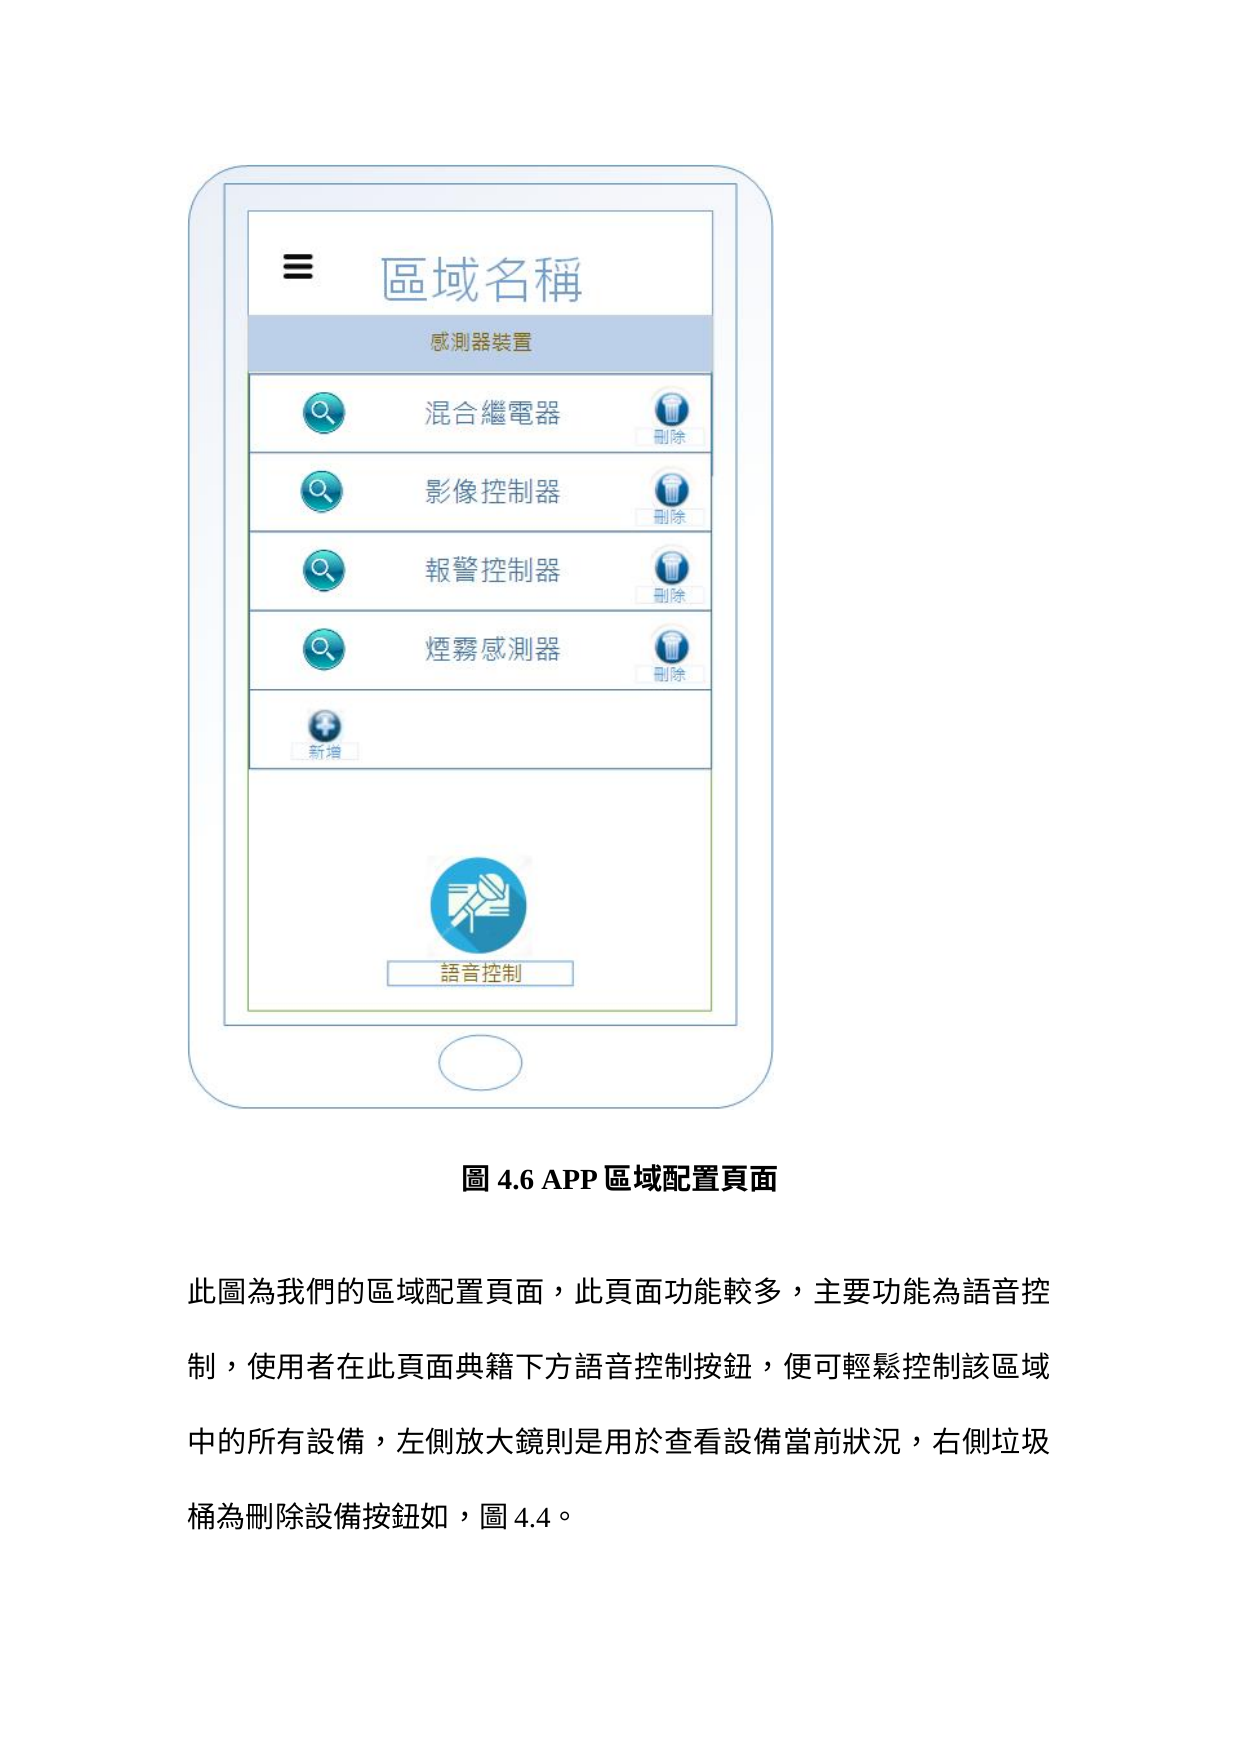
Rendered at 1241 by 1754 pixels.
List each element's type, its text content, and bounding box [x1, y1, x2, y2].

text 此圖為我們的區域配置頁面，此頁面功能較多，主要功能為語音控制，使用者在此頁面典籍下方語音控制按鈕，便可輕鬆控制該區域中的所有設備，左側放大鏡則是用於查看設備當前狀況，右側垃圾桶為刪除設備按鈕如，圖4.4。 [187, 1252, 1053, 1552]
picture [187, 164, 774, 1110]
